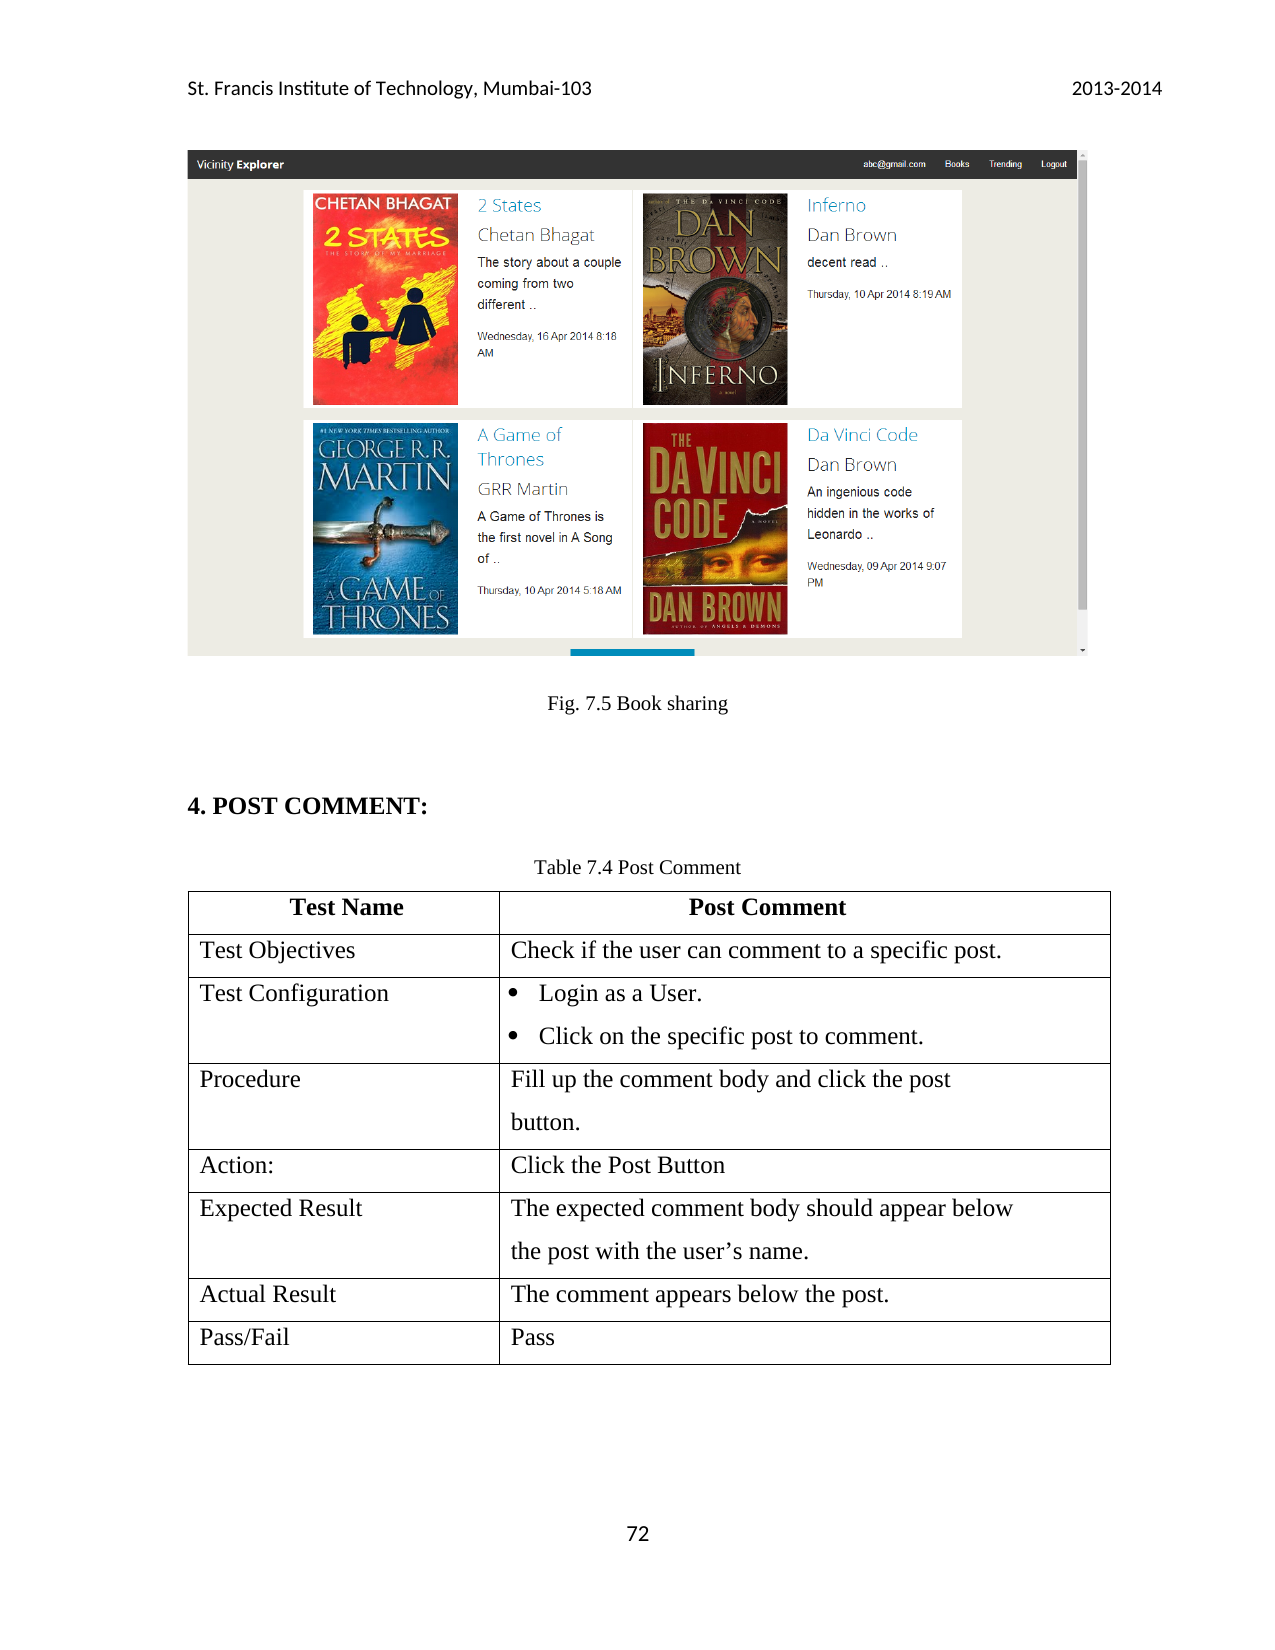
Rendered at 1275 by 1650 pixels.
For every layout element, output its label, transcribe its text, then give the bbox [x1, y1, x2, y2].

table_cell Pass/Fail [189, 1322, 499, 1363]
table_cell Actual Result [189, 1279, 499, 1321]
table_cell Test Configuration [189, 978, 499, 1063]
text Table 7.4 Post Comment [187, 855, 1087, 879]
table_cell Fill up the comment body and click the post button. [500, 1064, 1110, 1149]
table_cell Test Objectives [189, 935, 499, 977]
table_cell Procedure [189, 1064, 499, 1149]
table_cell Check if the user can comment to a specific post. [500, 935, 1110, 977]
table_cell Login as a User. Click on the specific post to comment. [500, 978, 1110, 1063]
table_cell The comment appears below the post. [500, 1279, 1110, 1321]
table_header Test Name [189, 892, 499, 934]
table_cell Click the Post Button [500, 1150, 1110, 1192]
table_cell Pass [500, 1322, 1110, 1363]
table_cell Action: [189, 1150, 499, 1192]
table_header Post Comment [500, 892, 1110, 934]
text 4. POST COMMENT: [187, 791, 1087, 819]
table_cell The expected comment body should appear below the post with the user’s name. [500, 1193, 1110, 1278]
text Fig. 7.5 Book sharing [187, 691, 1087, 715]
picture [187, 150, 1088, 656]
table_cell Expected Result [189, 1193, 499, 1278]
